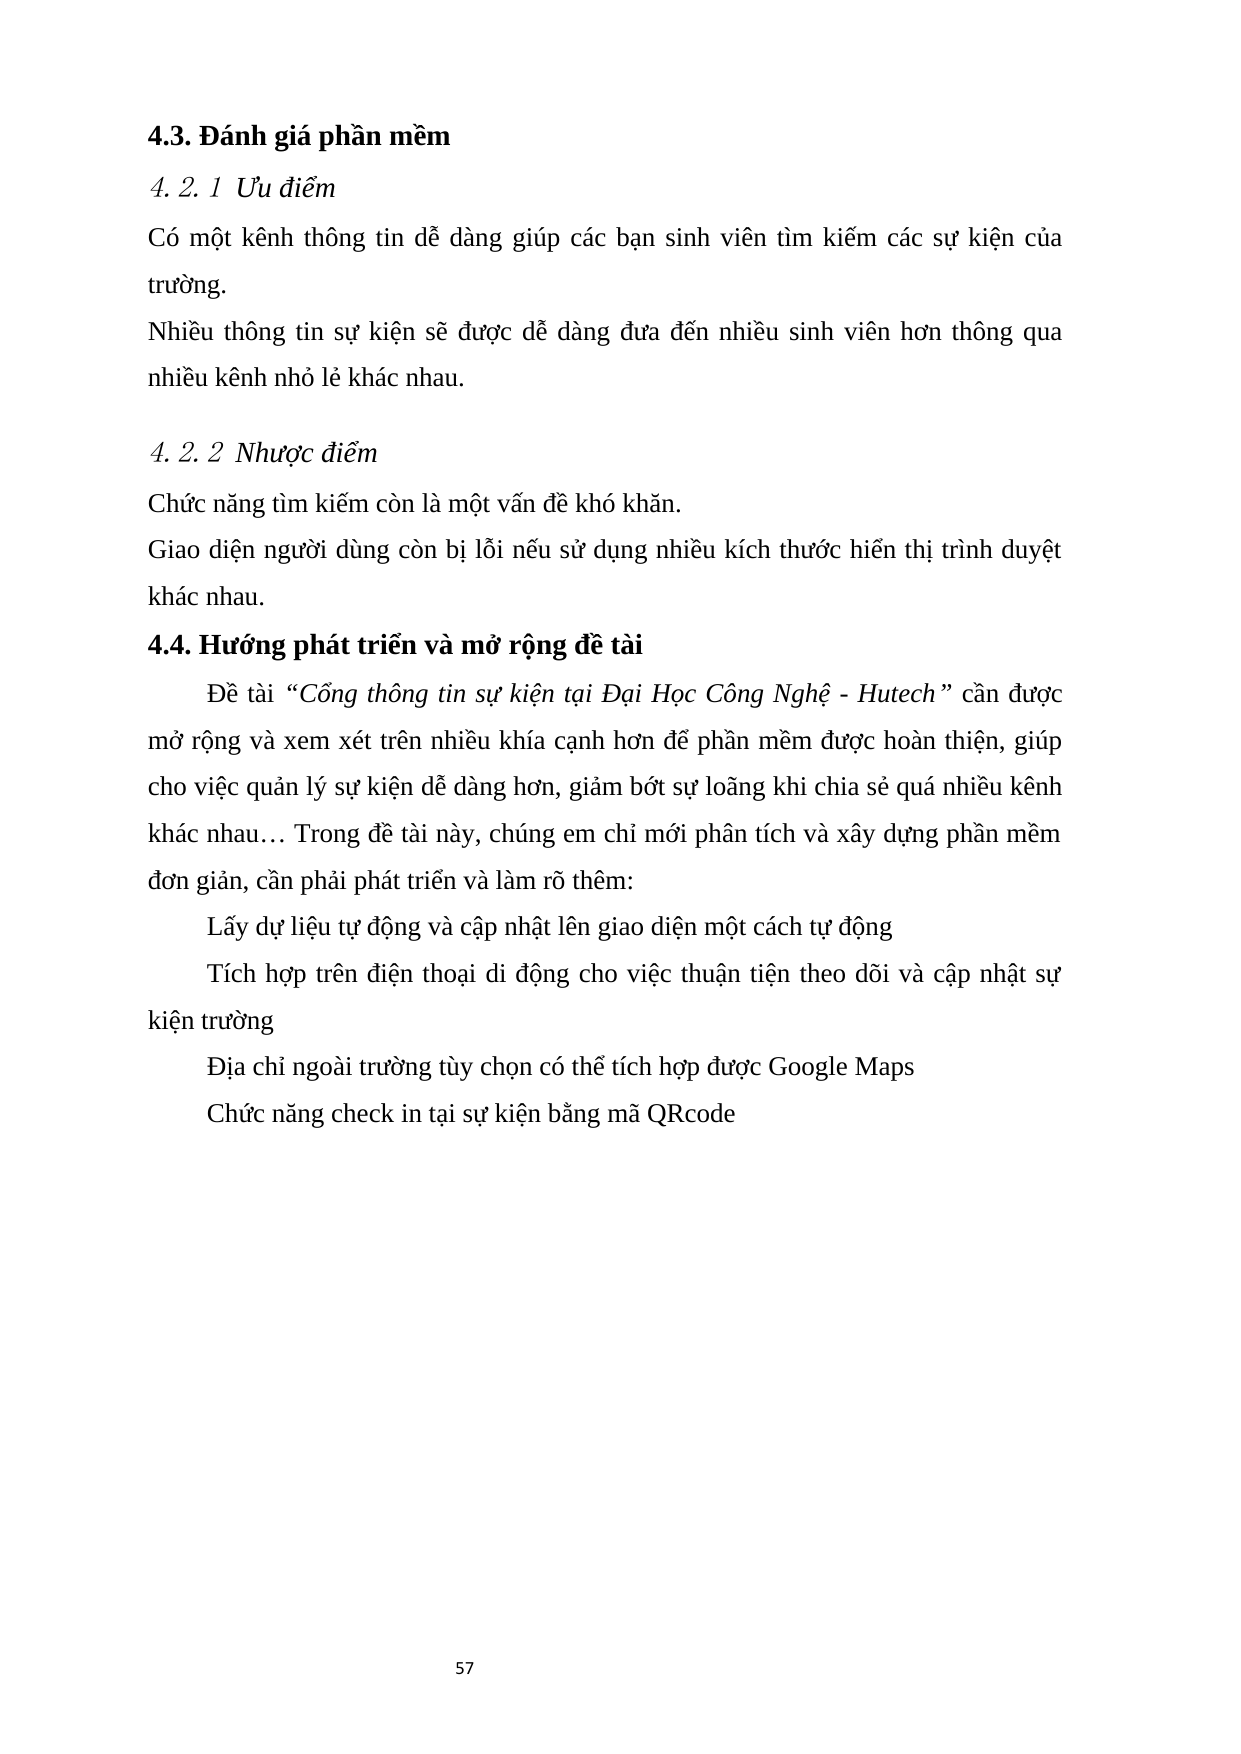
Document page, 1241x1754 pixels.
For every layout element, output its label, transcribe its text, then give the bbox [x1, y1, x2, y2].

subtitle 4.4. Hướng phát triển và mở rộng đề tài [148, 627, 1063, 660]
text Đề tài “Cổng thông tin sự kiện tại Đại Học Công Nghệ - Hutech” cần được mở rộng và xem xét trên nhiều khía cạnh hơn để phần mềm được hoàn thiện, giúp cho việc quản lý sự kiện dễ dàng hơn, giảm bớt sự loãng khi chia sẻ quá nhiều kênh khác nhau… Trong đề tài này, chúng em chỉ mới phân tích và xây dựng phần mềm đơn giản, cần phải phát triển và làm rõ thêm: [148, 677, 1063, 895]
list Nhiều thông tin sự kiện sẽ được dễ dàng đưa đến nhiều sinh viên hơn thông qua nhiều kênh nhỏ lẻ khác nhau. [148, 315, 1063, 393]
subtitle 4.3. Đánh giá phần mềm [148, 118, 1063, 152]
subtitle Nhược điểm [148, 434, 1063, 469]
subtitle Ưu điểm [148, 168, 1063, 204]
text Tích hợp trên điện thoại di động cho việc thuận tiện theo dõi và cập nhật sự kiện trường [148, 957, 1063, 1035]
text Giao diện người dùng còn bị lỗi nếu sử dụng nhiều kích thước hiển thị trình duyệt khác nhau. [148, 533, 1063, 611]
text Địa chỉ ngoài trường tùy chọn có thể tích hợp được Google Maps [148, 1050, 1063, 1082]
text Chức năng tìm kiếm còn là một vấn đề khó khăn. [148, 487, 1063, 518]
text Lấy dự liệu tự động và cập nhật lên giao diện một cách tự động [148, 910, 1063, 942]
text Chức năng check in tại sự kiện bằng mã QRcode [148, 1097, 1063, 1128]
list Có một kênh thông tin dễ dàng giúp các bạn sinh viên tìm kiếm các sự kiện của trường. [148, 222, 1063, 299]
